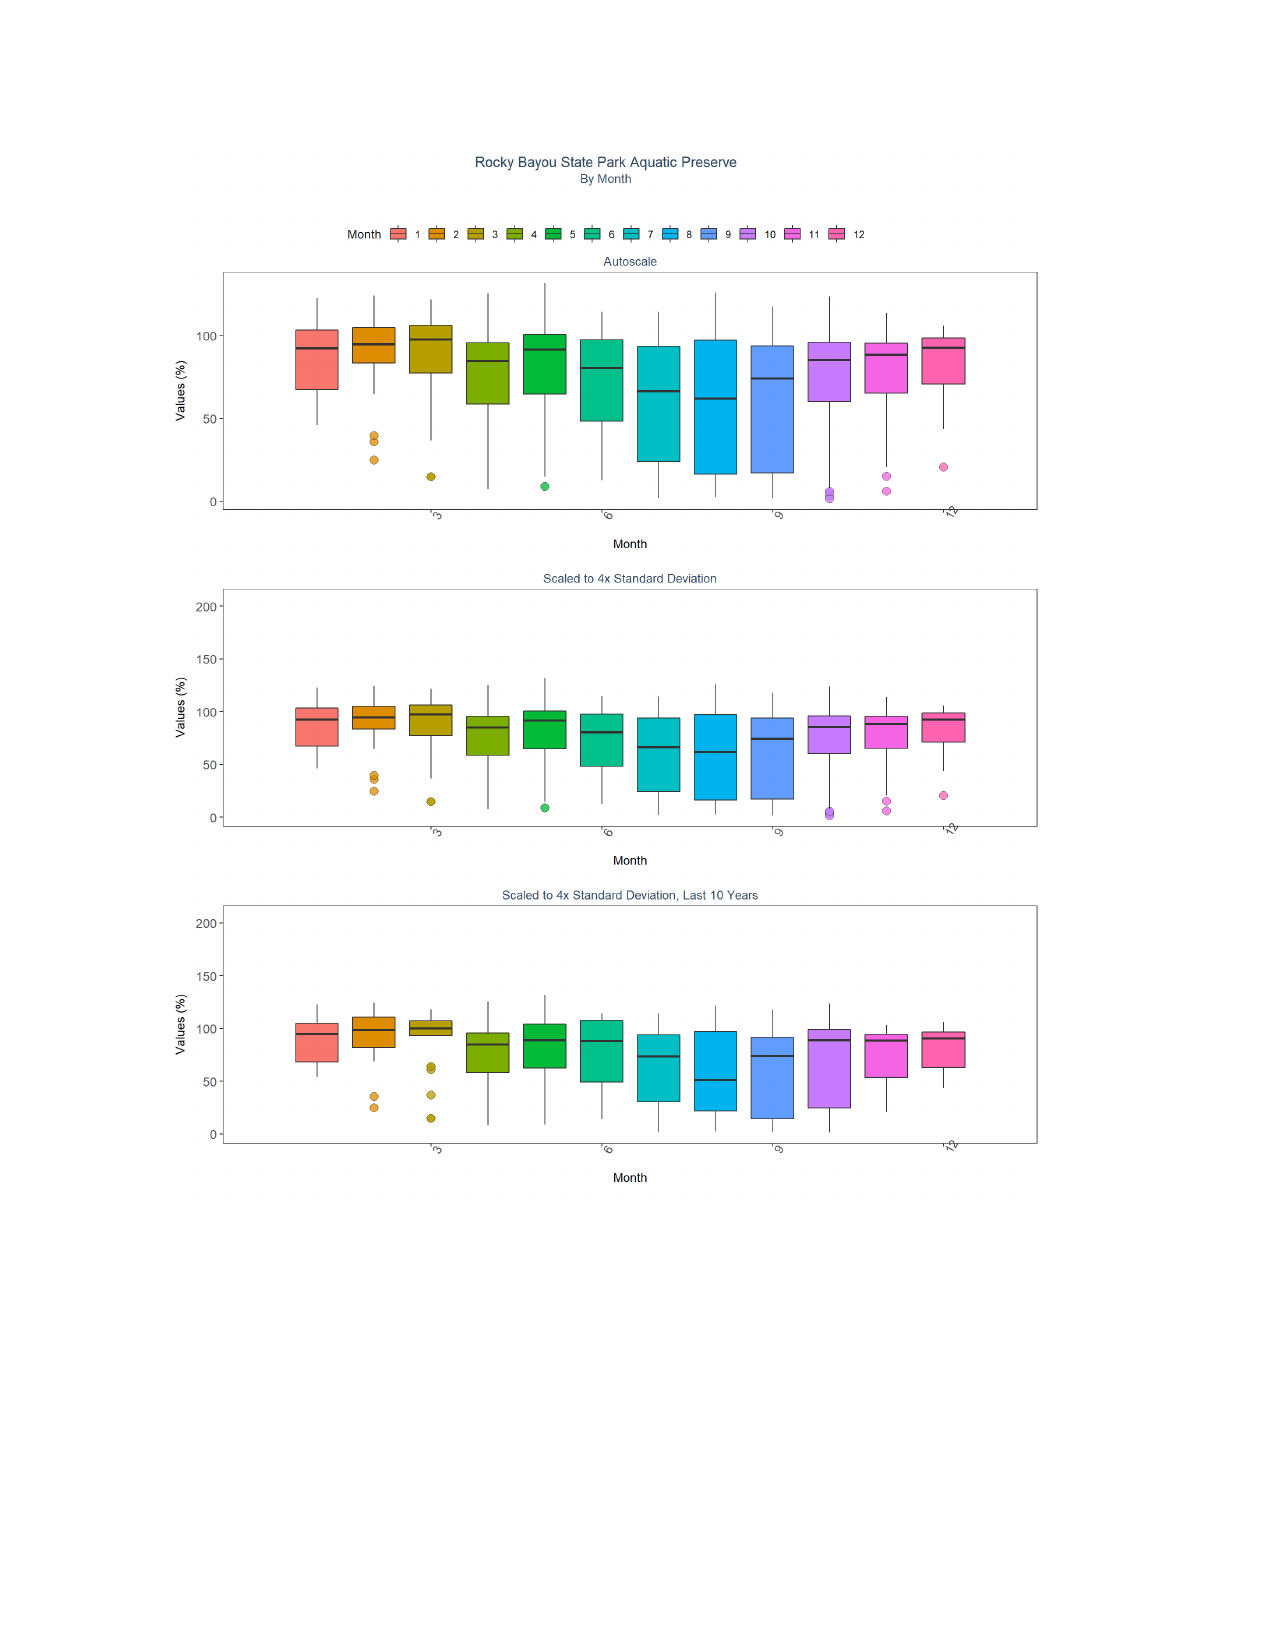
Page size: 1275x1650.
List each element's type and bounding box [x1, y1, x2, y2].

picture [168, 150, 1044, 1200]
